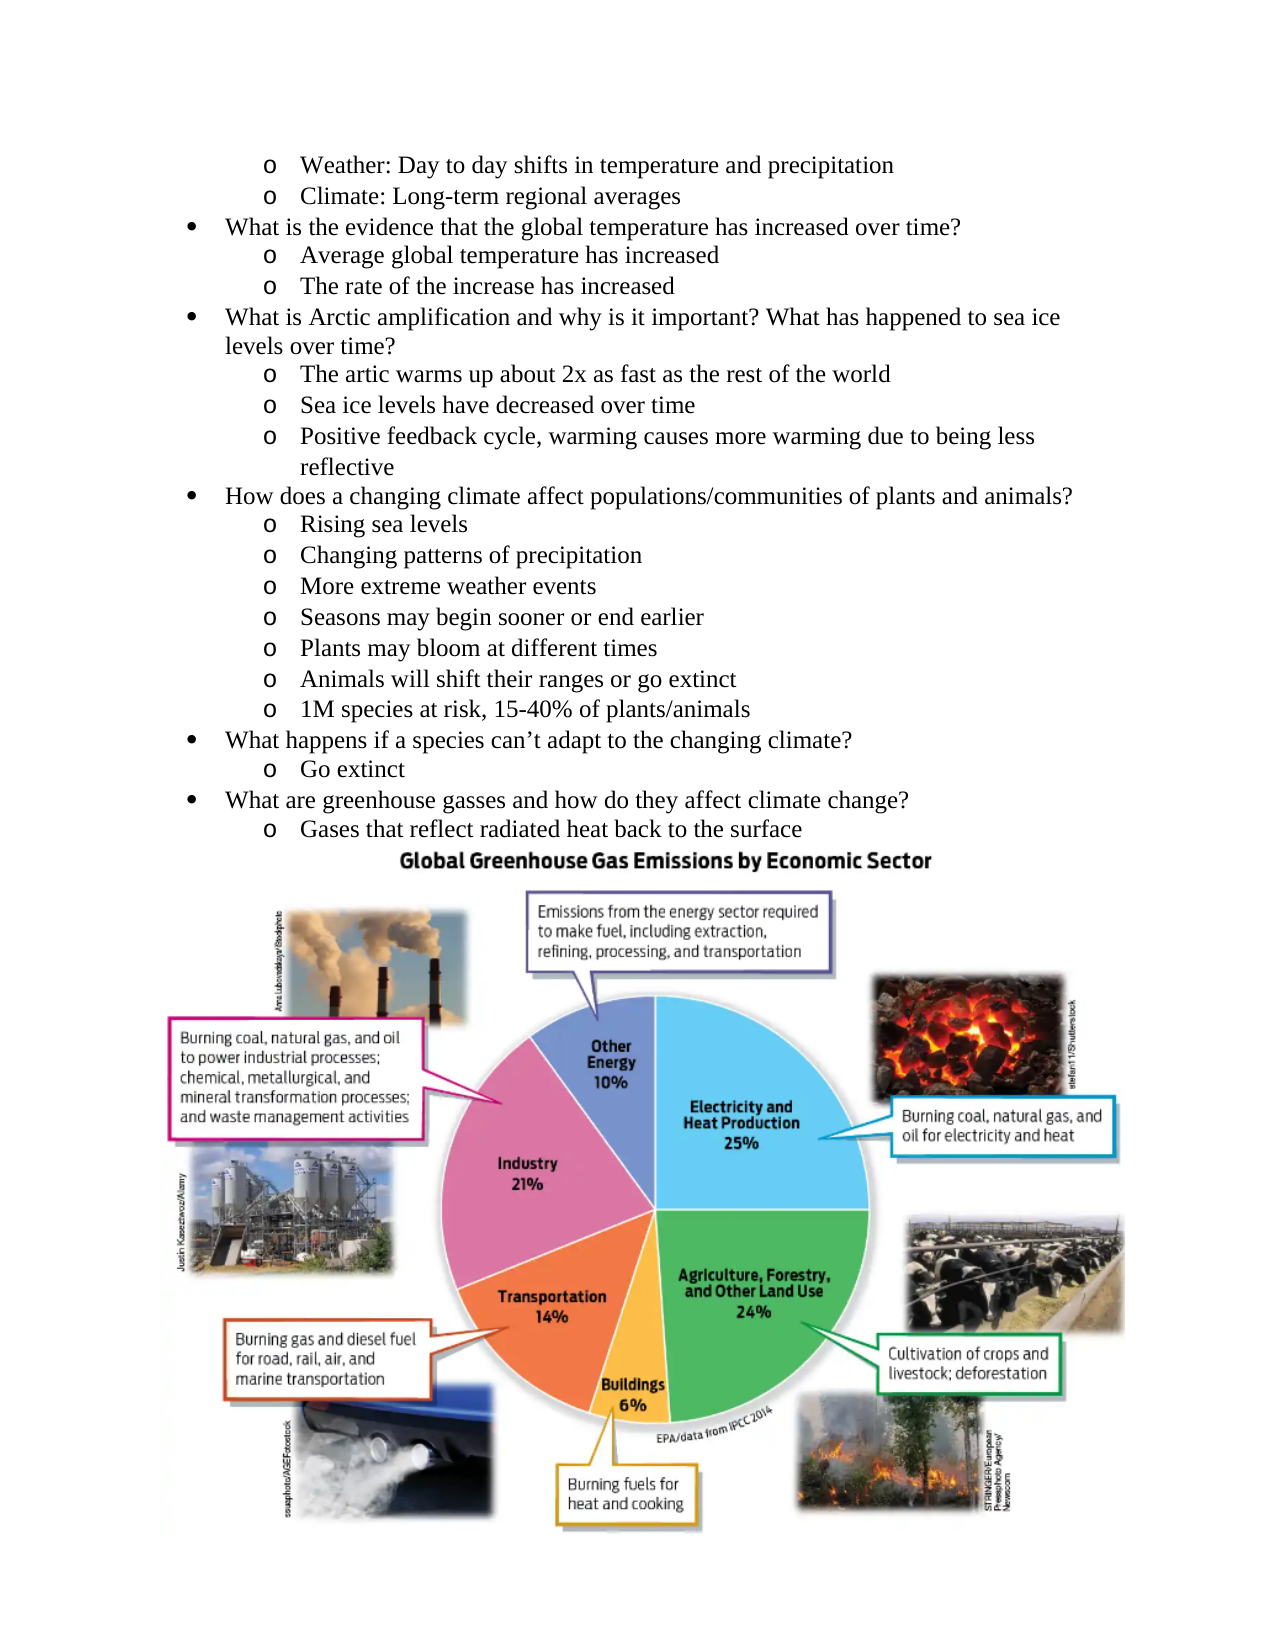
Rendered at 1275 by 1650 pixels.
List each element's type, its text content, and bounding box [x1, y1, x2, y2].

list Rising sea levels [262, 509, 1125, 540]
list What is the evidence that the global temperature has increased over time? [187, 212, 1125, 240]
list Positive feedback cycle, warming causes more warming due to being less reflective [262, 421, 1125, 481]
list Plants may bloom at different times [262, 633, 1125, 664]
list Changing patterns of precipitation [262, 540, 1125, 571]
list Climate: Long-term regional averages [262, 181, 1125, 212]
list Go extinct [262, 754, 1125, 785]
list Seasons may begin sooner or end earlier [262, 602, 1125, 633]
list Weather: Day to day shifts in temperature and precipitation [262, 150, 1125, 181]
list The artic warms up about 2x as fast as the rest of the world [262, 359, 1125, 390]
list What happens if a species can’t adapt to the changing climate? [187, 725, 1125, 754]
list 1M species at risk, 15-40% of plants/animals [262, 694, 1125, 725]
list What are greenhouse gasses and how do they affect climate change? [187, 785, 1125, 814]
picture [150, 845, 1125, 1550]
list Animals will shift their ranges or go extinct [262, 664, 1125, 694]
list What is Arctic amplification and why is it important? What has happened to sea ice levels over time? [187, 302, 1125, 359]
list The rate of the increase has increased [262, 271, 1125, 302]
list Sea ice levels have decreased over time [262, 390, 1125, 421]
list How does a changing climate affect populations/communities of plants and animals? [187, 481, 1125, 509]
list Gases that reflect radiated heat back to the surface [262, 814, 1125, 844]
list Average global temperature has increased [262, 240, 1125, 271]
list More extreme weather events [262, 571, 1125, 602]
